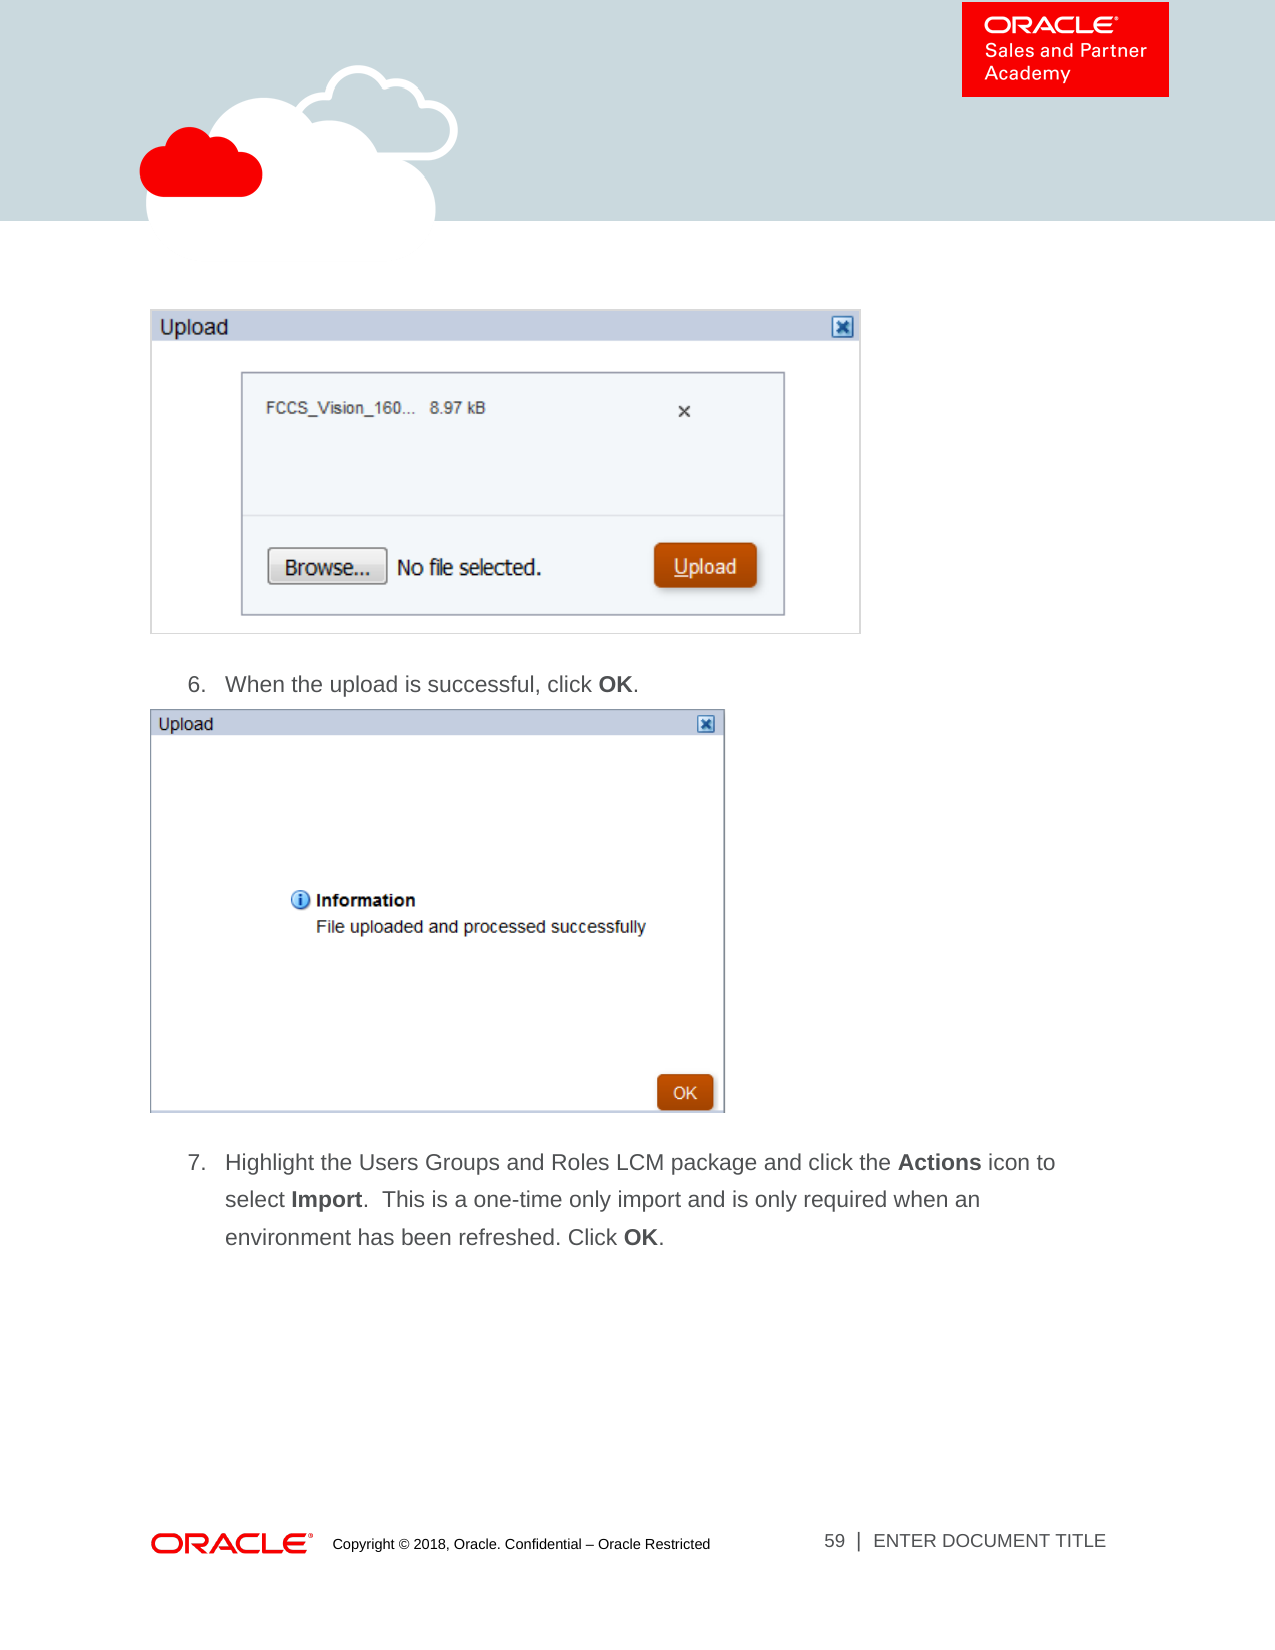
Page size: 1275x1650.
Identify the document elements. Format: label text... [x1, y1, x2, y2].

picture [0, 0, 1275, 267]
picture [150, 1514, 327, 1574]
text Highlight the Users Groups and Roles LCM package and click the Actions icon to select Import. This is a one-time only import and is only required when an environment has been refreshed. Click OK. [187, 1137, 1106, 1250]
picture [150, 709, 725, 1113]
picture [152, 311, 859, 633]
text When the upload is successful, click OK. [187, 659, 1106, 697]
